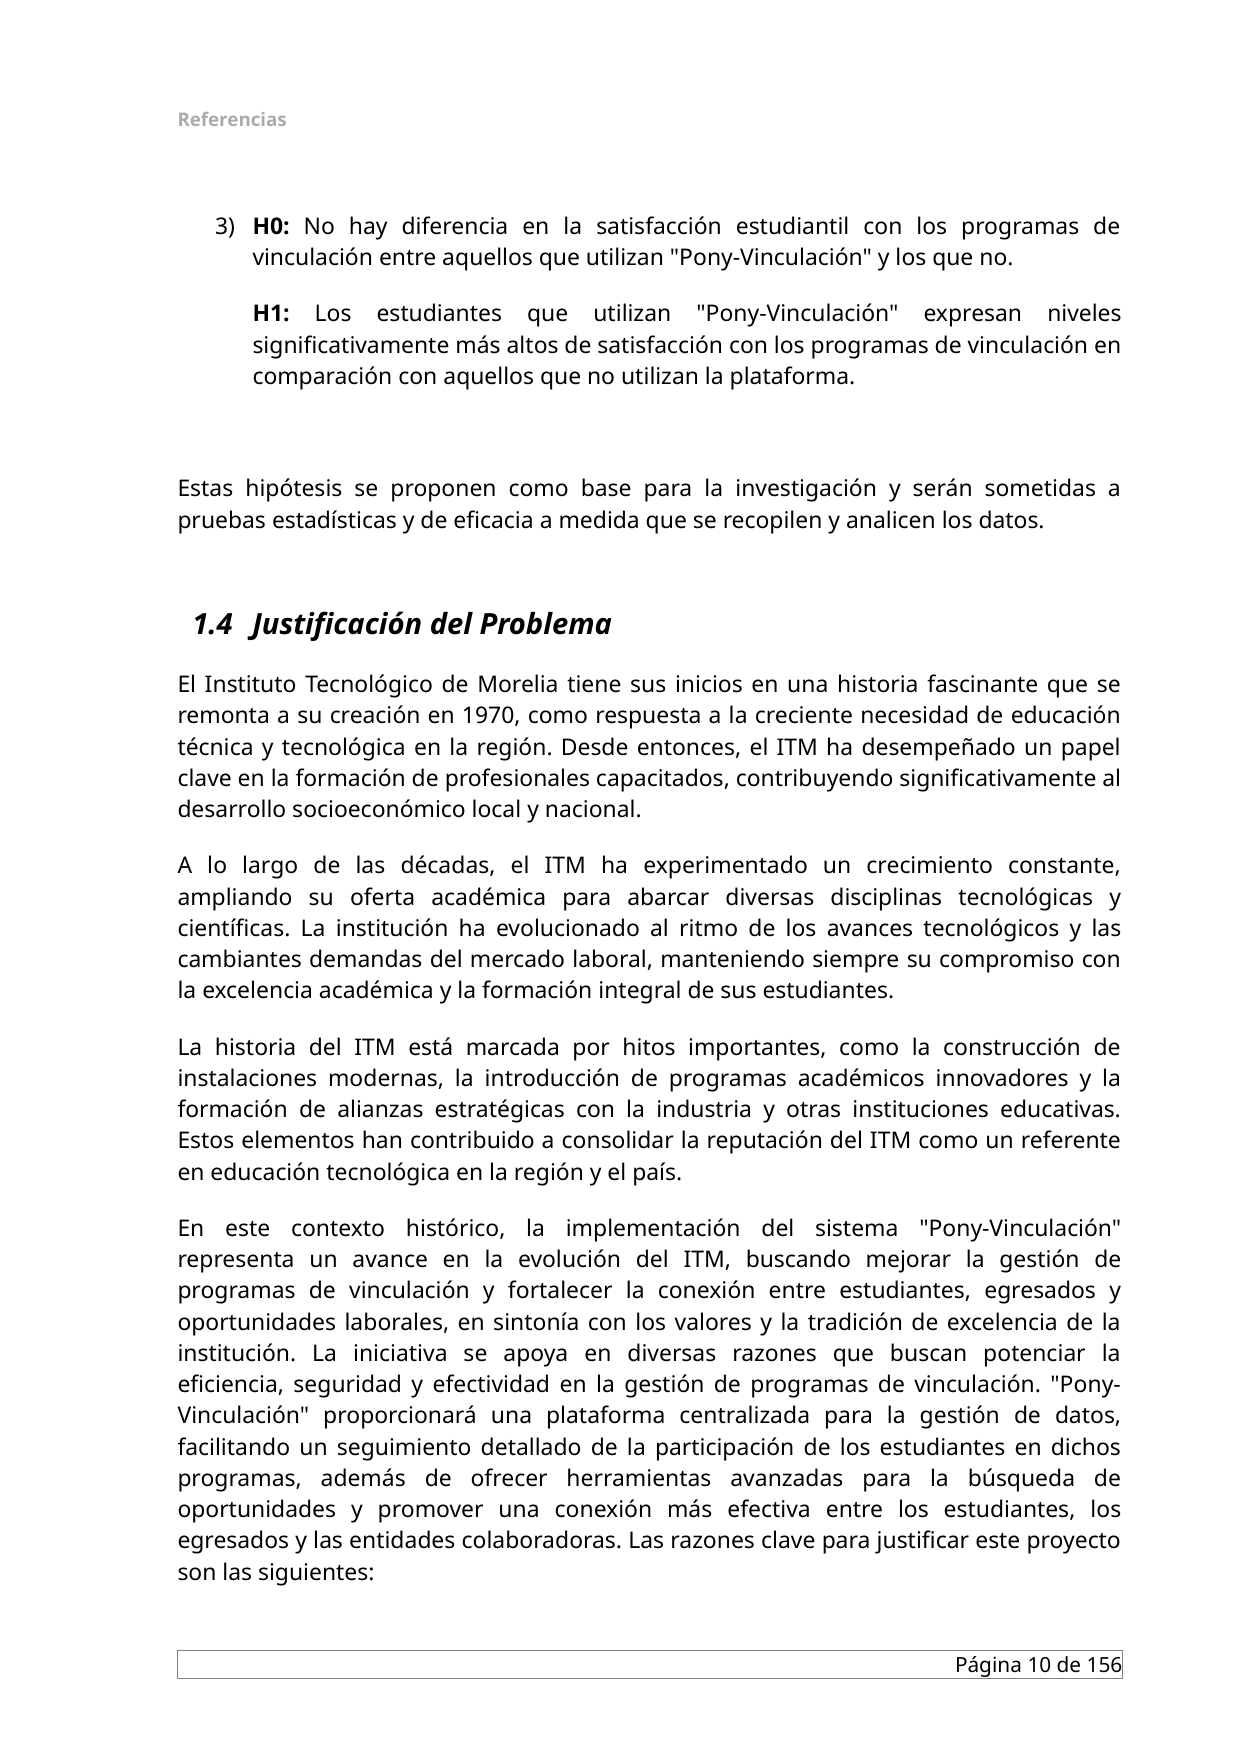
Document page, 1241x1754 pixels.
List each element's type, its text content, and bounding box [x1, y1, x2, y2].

text Estas hipótesis se proponen como base para la investigación y serán sometidas a pruebas estadísticas y de eficacia a medida que se recopilen y analicen los datos. [177, 472, 1122, 535]
text En este contexto histórico, la implementación del sistema "Pony-Vinculación" representa un avance en la evolución del ITM, buscando mejorar la gestión de programas de vinculación y fortalecer la conexión entre estudiantes, egresados y oportunidades laborales, en sintonía con los valores y la tradición de excelencia de la institución. La iniciativa se apoya en diversas razones que buscan potenciar la eficiencia, seguridad y efectividad en la gestión de programas de vinculación. "Pony-Vinculación" proporcionará una plataforma centralizada para la gestión de datos, facilitando un seguimiento detallado de la participación de los estudiantes en dichos programas, además de ofrecer herramientas avanzadas para la búsqueda de oportunidades y promover una conexión más efectiva entre los estudiantes, los egresados y las entidades colaboradoras. Las razones clave para justificar este proyecto son las siguientes: [177, 1212, 1122, 1587]
list H0: No hay diferencia en la satisfacción estudiantil con los programas de vinculación entre aquellos que utilizan "Pony-Vinculación" y los que no. [215, 210, 1122, 272]
subtitle Justificación del Problema [192, 603, 1122, 643]
text A lo largo de las décadas, el ITM ha experimentado un crecimiento constante, ampliando su oferta académica para abarcar diversas disciplinas tecnológicas y científicas. La institución ha evolucionado al ritmo de los avances tecnológicos y las cambiantes demandas del mercado laboral, manteniendo siempre su compromiso con la excelencia académica y la formación integral de sus estudiantes. [177, 849, 1122, 1006]
text El Instituto Tecnológico de Morelia tiene sus inicios en una historia fascinante que se remonta a su creación en 1970, como respuesta a la creciente necesidad de educación técnica y tecnológica en la región. Desde entonces, el ITM ha desempeñado un papel clave en la formación de profesionales capacitados, contribuyendo significativamente al desarrollo socioeconómico local y nacional. [177, 668, 1122, 824]
text La historia del ITM está marcada por hitos importantes, como la construcción de instalaciones modernas, la introducción de programas académicos innovadores y la formación de alianzas estratégicas con la industria y otras instituciones educativas. Estos elementos han contribuido a consolidar la reputación del ITM como un referente en educación tecnológica en la región y el país. [177, 1031, 1122, 1187]
text H1: Los estudiantes que utilizan "Pony-Vinculación" expresan niveles significativamente más altos de satisfacción con los programas de vinculación en comparación con aquellos que no utilizan la plataforma. [252, 297, 1122, 391]
